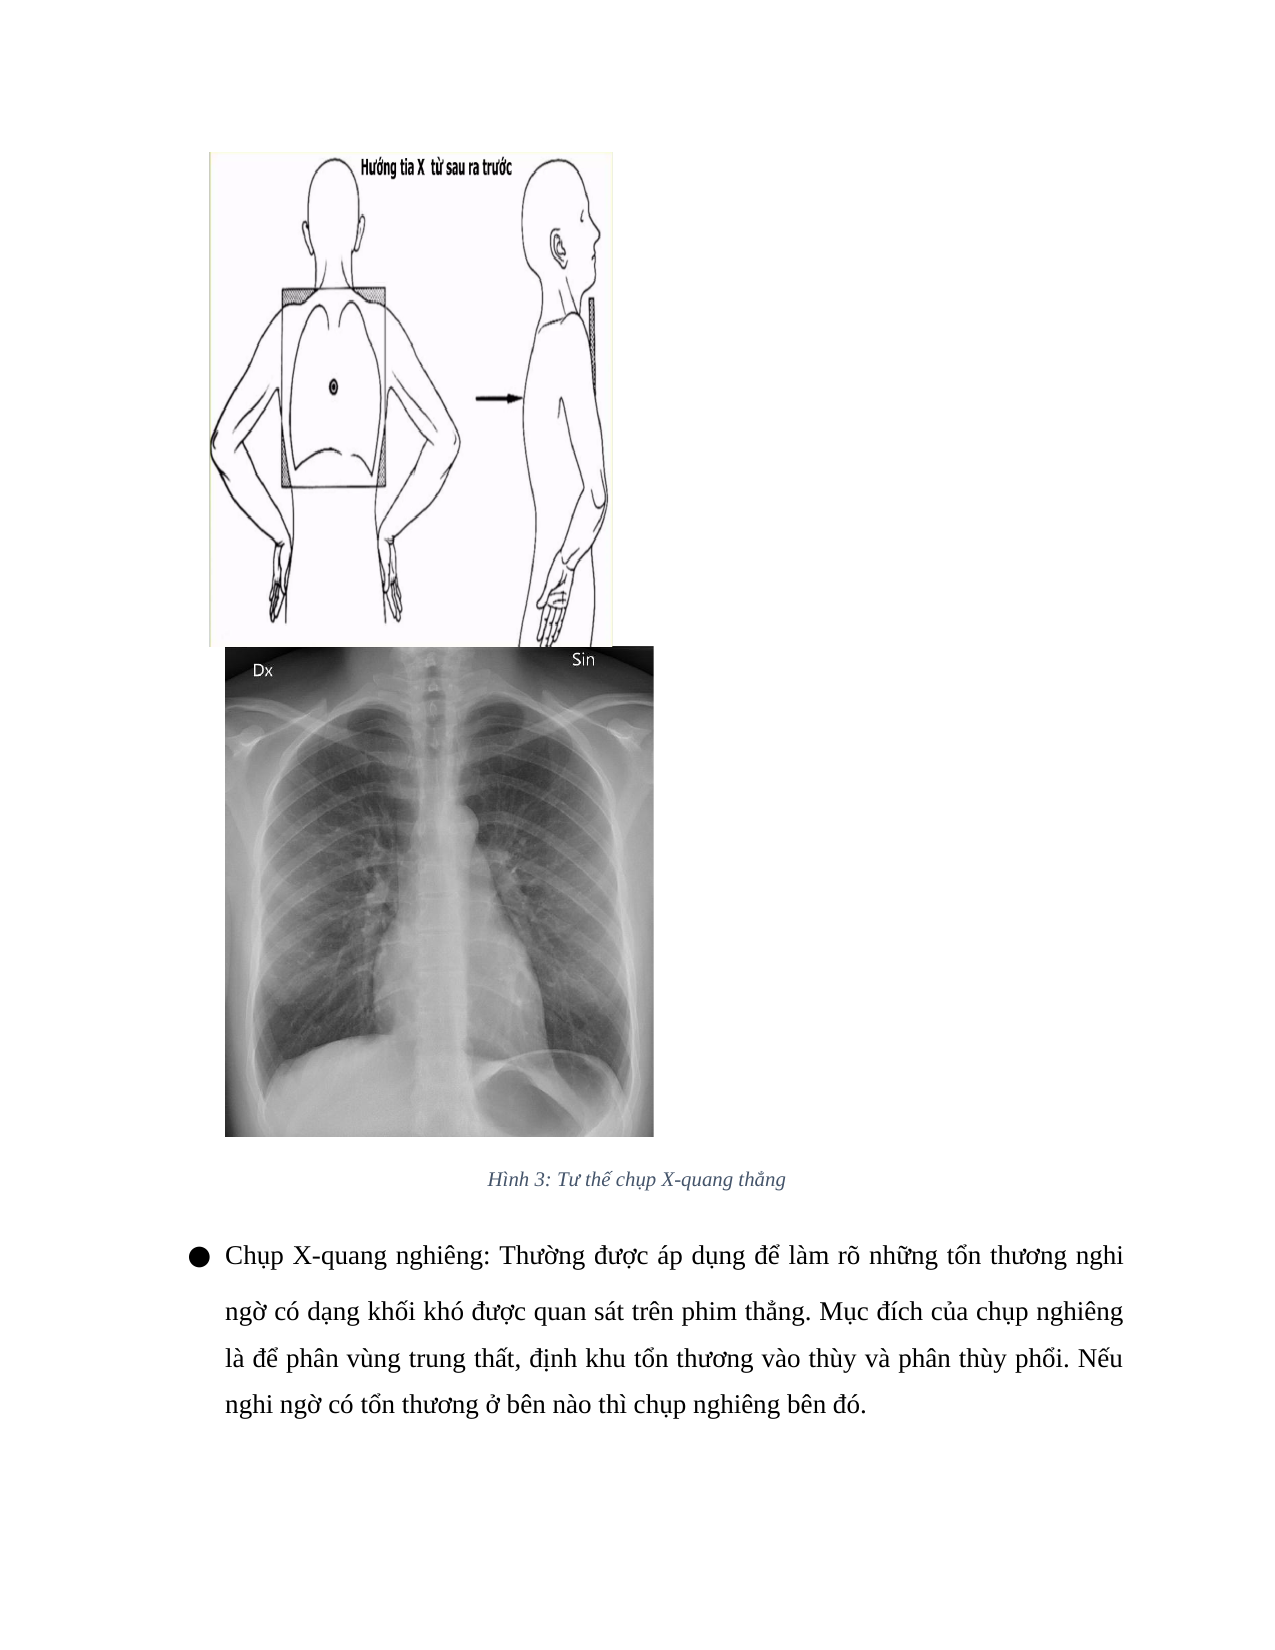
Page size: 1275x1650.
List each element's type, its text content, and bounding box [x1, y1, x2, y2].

list Chụp X-quang nghiêng: Thường được áp dụng để làm rõ những tổn thương nghi ngờ có dạng khối khó được quan sát trên phim thẳng. Mục đích của chụp nghiêng là để phân vùng trung thất, định khu tổn thương vào thùy và phân thùy phổi. Nếu nghi ngờ có tổn thương ở bên nào thì chụp nghiêng bên đó. [187, 1224, 1125, 1419]
picture [209, 152, 654, 1137]
text Hình 3: Tư thế chụp X-quang thẳng [150, 1167, 1125, 1191]
